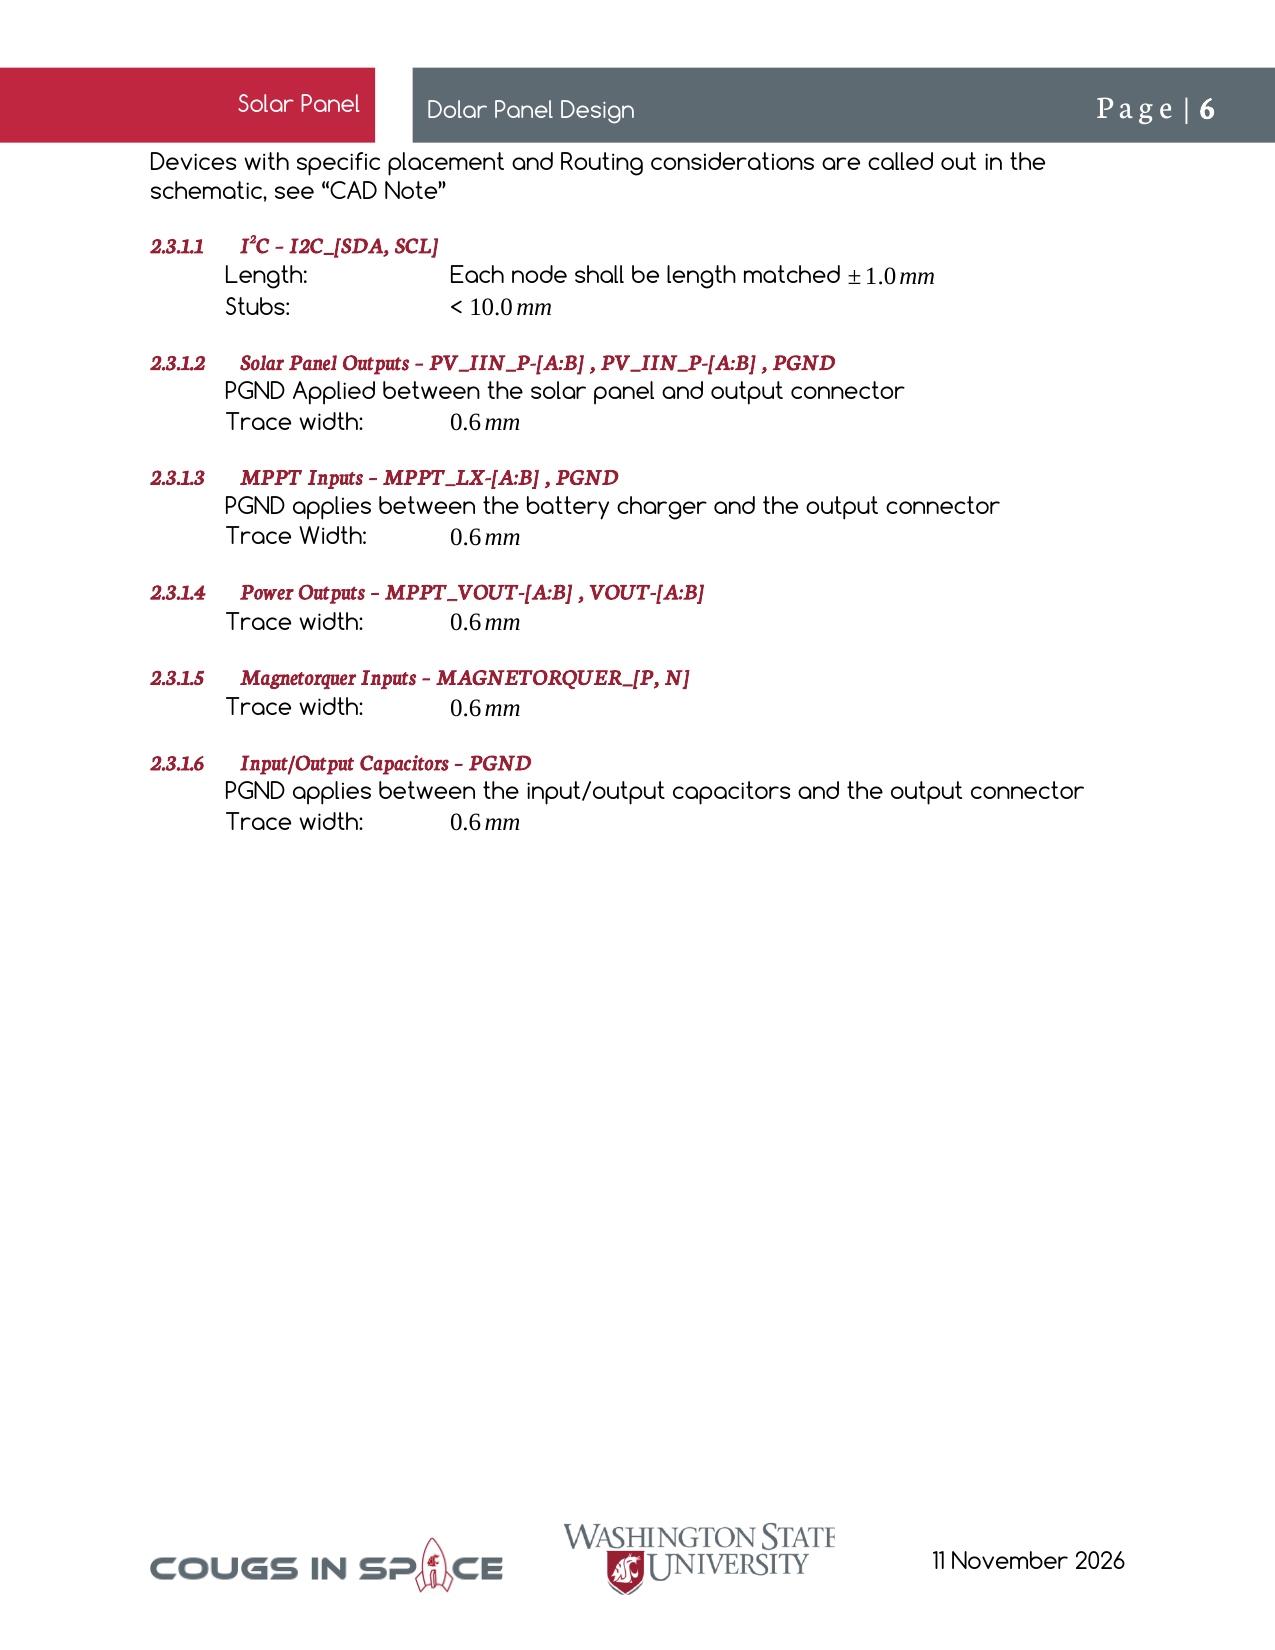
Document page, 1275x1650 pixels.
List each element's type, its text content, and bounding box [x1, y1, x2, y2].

text Trace width: [225, 409, 1125, 436]
subtitle Magnetorquer Inputs – MAGNETORQUER_[P, N] [150, 661, 1125, 690]
text Trace Width: [225, 523, 1125, 551]
subtitle Input/Output Capacitors – PGND [150, 746, 1125, 775]
text PGND Applied between the solar panel and output connector [150, 379, 1125, 405]
subtitle Power Outputs – MPPT_VOUT-[A:B] , VOUT-[A:B] [150, 576, 1125, 604]
text Trace width: [225, 809, 1125, 836]
text Stubs: < [225, 294, 1125, 322]
text Trace width: [225, 609, 1125, 636]
picture [562, 1522, 835, 1594]
subtitle I2C – I2C_[SDA, SCL] [150, 229, 1125, 258]
text PGND applies between the input/output capacitors and the output connector [225, 779, 1125, 805]
text Length: Each node shall be length matched [225, 263, 1125, 290]
subtitle MPPT Inputs – MPPT_LX-[A:B] , PGND [150, 461, 1125, 490]
text PGND applies between the battery charger and the output connector [225, 494, 1125, 519]
subtitle Solar Panel Outputs – PV_IIN_P-[A:B] , PV_IIN_P-[A:B] , PGND [150, 346, 1125, 375]
text Devices with specific placement and Routing considerations are called out in the schematic, see “CAD Note” [150, 150, 1125, 205]
text Trace width: [225, 694, 1125, 722]
picture [150, 1537, 503, 1594]
